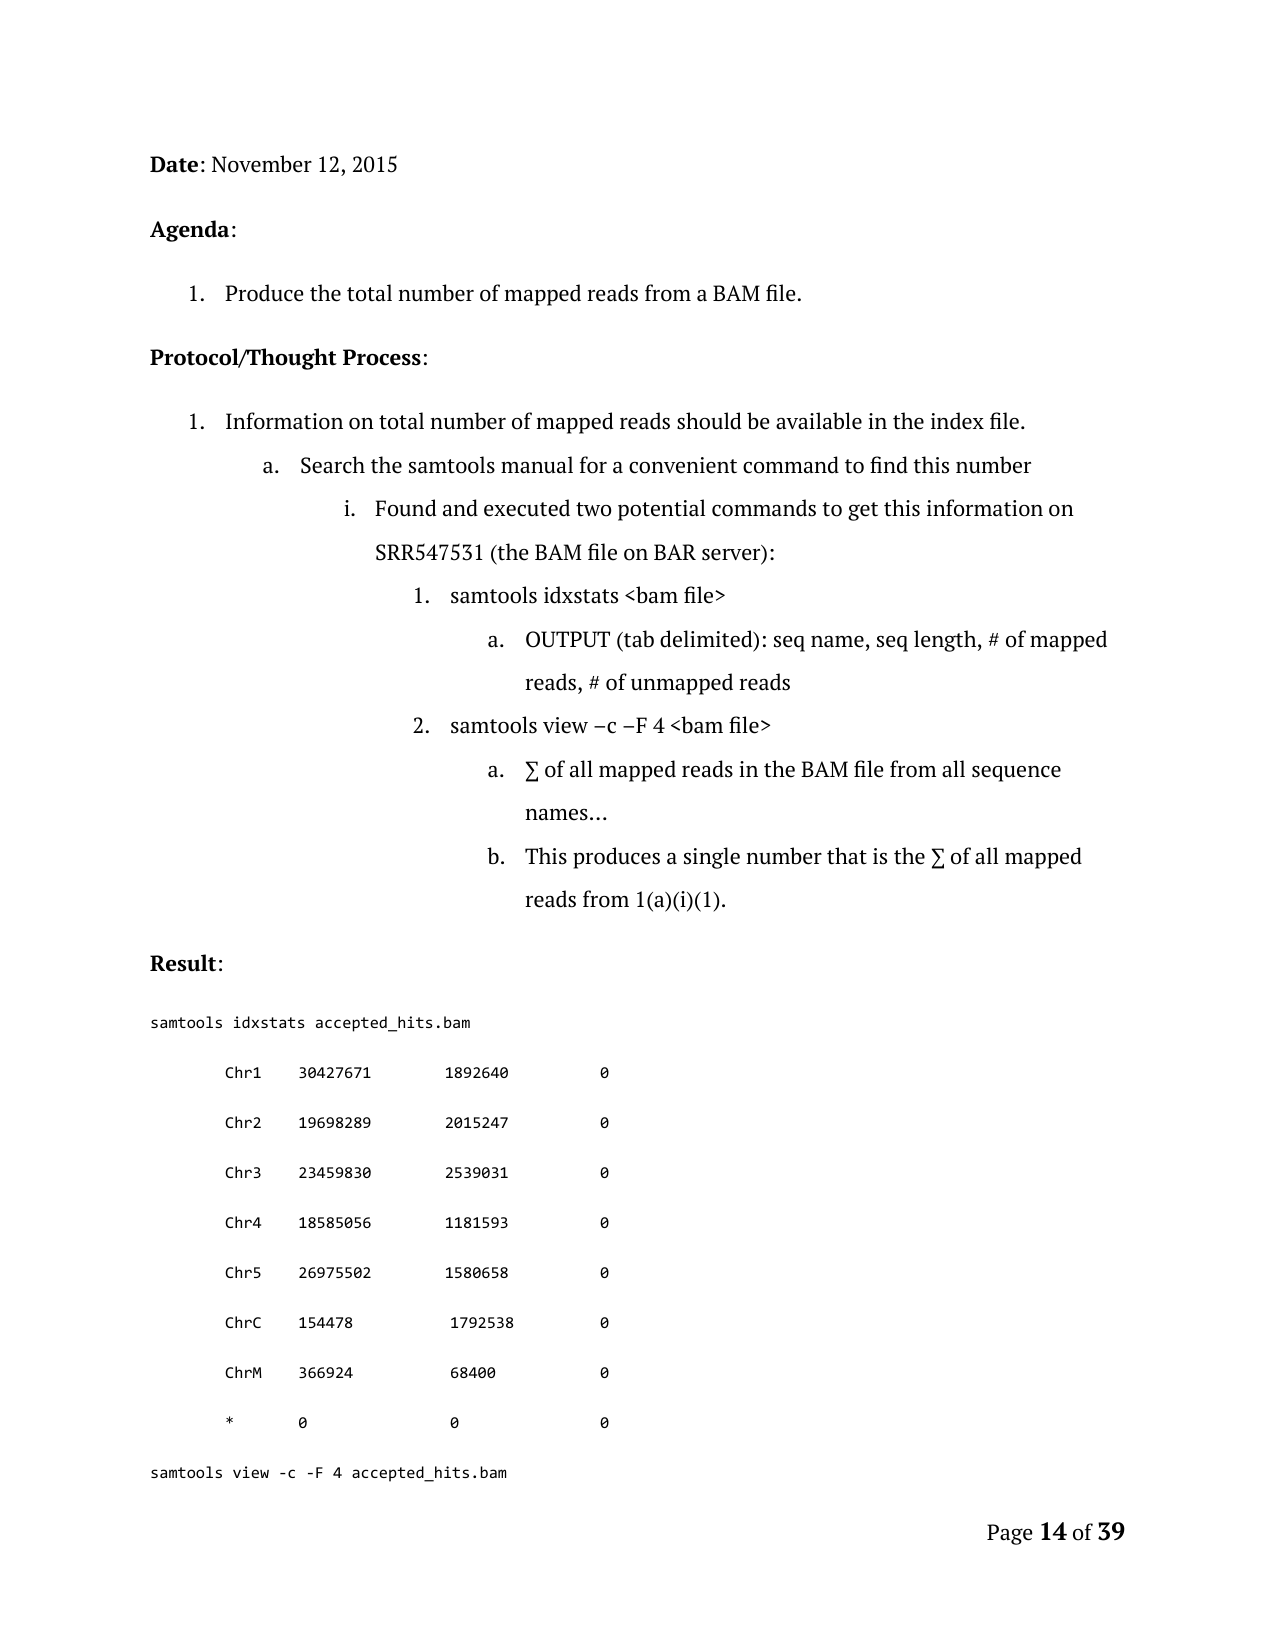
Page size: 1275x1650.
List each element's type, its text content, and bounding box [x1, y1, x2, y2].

text * 0 0 0 [225, 1413, 1125, 1433]
text Chr2 19698289 2015247 0 [225, 1113, 1125, 1133]
text ChrC 154478 1792538 0 [225, 1313, 1125, 1333]
list Information on total number of mapped reads should be available in the index file. [187, 407, 1125, 436]
text Protocol/Thought Process: [150, 343, 1125, 372]
list ∑ of all mapped reads in the BAM file from all sequence names… [487, 754, 1125, 827]
text samtools idxstats accepted_hits.bam [150, 1013, 1125, 1033]
list Search the samtools manual for a convenient command to find this number [262, 451, 1125, 479]
text samtools view -c -F 4 accepted_hits.bam [150, 1463, 1125, 1483]
list OUTPUT (tab delimited): seq name, seq length, # of mapped reads, # of unmapped reads [487, 624, 1125, 697]
text ChrM 366924 68400 0 [225, 1363, 1125, 1383]
text Result: [150, 949, 1125, 978]
list Produce the total number of mapped reads from a BAM file. [187, 278, 1125, 307]
text Chr4 18585056 1181593 0 [225, 1213, 1125, 1233]
list samtools view –c –F 4 <bam file> [412, 711, 1125, 740]
text Agenda: [150, 214, 1125, 243]
text Date: November 12, 2015 [150, 150, 1125, 179]
text Chr5 26975502 1580658 0 [225, 1263, 1125, 1283]
list samtools idxstats <bam file> [412, 581, 1125, 610]
text Chr1 30427671 1892640 0 [225, 1063, 1125, 1083]
text Chr3 23459830 2539031 0 [225, 1163, 1125, 1183]
list Found and executed two potential commands to get this information on SRR547531 (the BAM file on BAR server): [356, 494, 1125, 566]
list This produces a single number that is the ∑ of all mapped reads from 1(a)(i)(1). [487, 841, 1125, 914]
